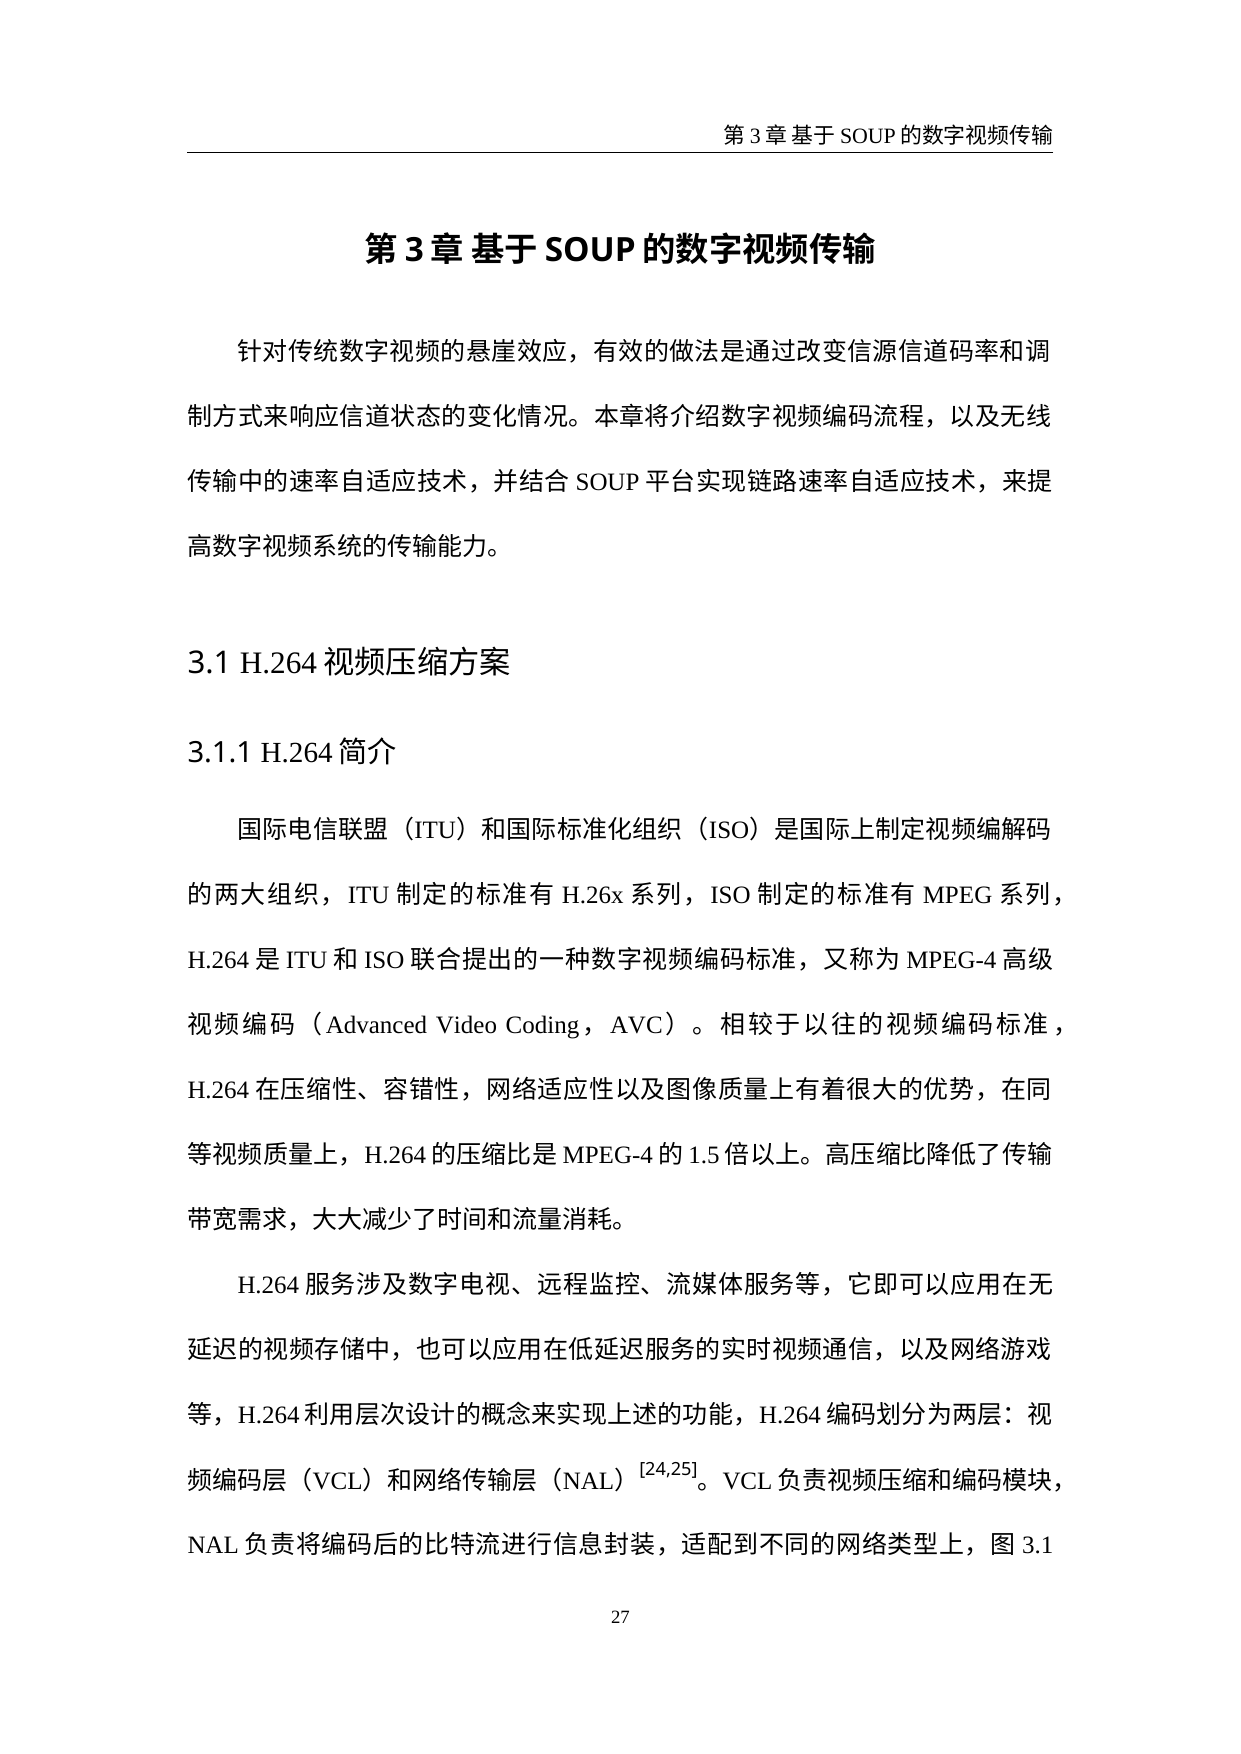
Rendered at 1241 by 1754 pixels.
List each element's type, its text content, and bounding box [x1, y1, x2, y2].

text 国际电信联盟（ITU）和国际标准化组织（ISO）是国际上制定视频编解码的两大组织，ITU制定的标准有H.26x系列，ISO制定的标准有MPEG系列，H.264是ITU和ISO联合提出的一种数字视频编码标准，又称为MPEG-4高级视频编码（Advanced Video Coding，AVC）。相较于以往的视频编码标准，H.264在压缩性、容错性，网络适应性以及图像质量上有着很大的优势，在同等视频质量上，H.264的压缩比是MPEG-4的1.5倍以上。高压缩比降低了传输带宽需求，大大减少了时间和流量消耗。 [187, 795, 1053, 1250]
text 3.1.1 H.264简介 [187, 717, 1053, 782]
text 3.1 H.264视频压缩方案 [187, 627, 1053, 692]
text 第3章 基于SOUP的数字视频传输 [187, 215, 1053, 280]
text 针对传统数字视频的悬崖效应，有效的做法是通过改变信源信道码率和调制方式来响应信道状态的变化情况。本章将介绍数字视频编码流程，以及无线传输中的速率自适应技术，并结合SOUP平台实现链路速率自适应技术，来提高数字视频系统的传输能力。 [187, 317, 1053, 577]
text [187, 1250, 1053, 1575]
